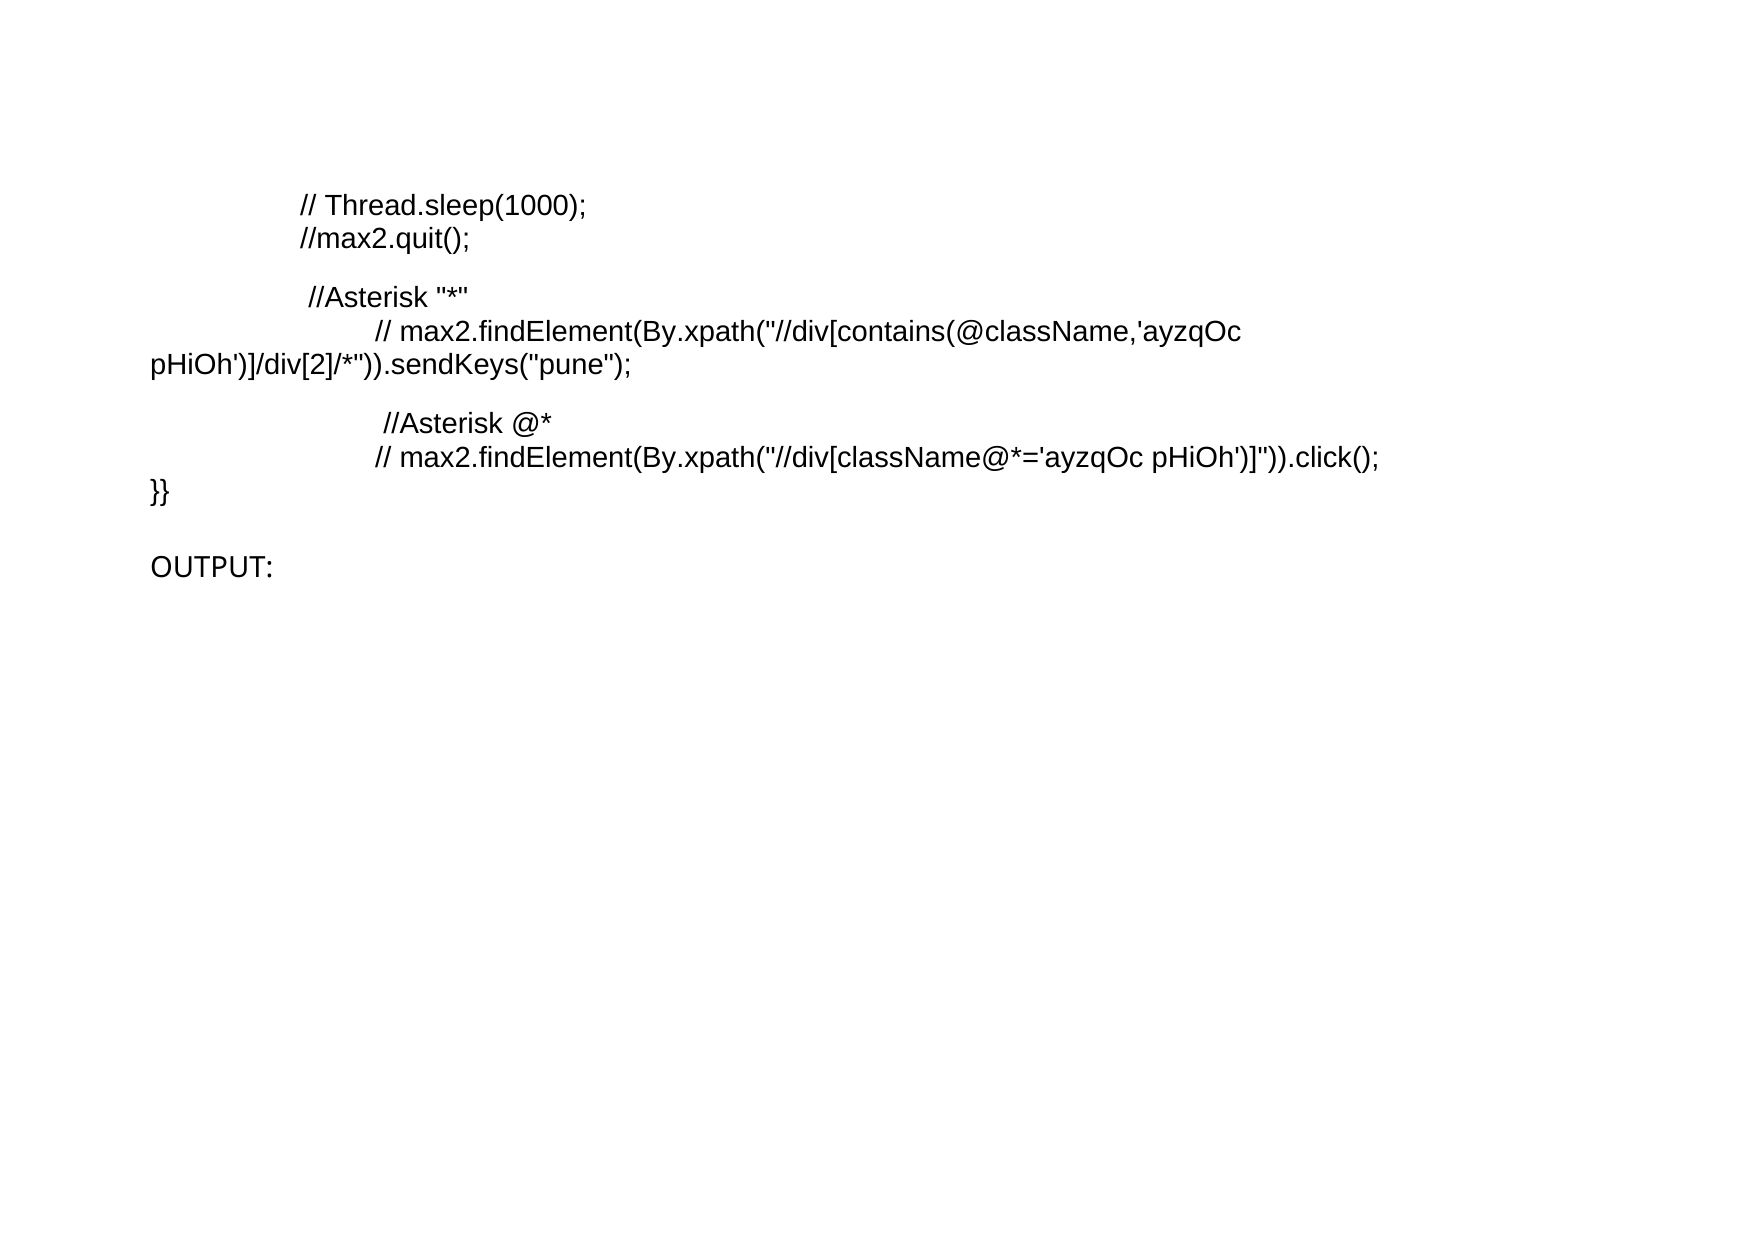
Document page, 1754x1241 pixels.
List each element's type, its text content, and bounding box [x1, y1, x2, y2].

text }} [150, 473, 1604, 507]
text //Asterisk @* [150, 406, 1604, 439]
text // Thread.sleep(1000); [150, 187, 1604, 221]
text //Asterisk "*" [150, 280, 1604, 313]
text // max2.findElement(By.xpath("//div[className@*='ayzqOc pHiOh')]")).click(); [150, 439, 1604, 473]
text // max2.findElement(By.xpath("//div[contains(@className,'ayzqOc pHiOh')]/div[2]/*")).sendKeys("pune"); [150, 313, 1604, 381]
text //max2.quit(); [150, 221, 1604, 254]
text OUTPUT: [150, 546, 1604, 586]
